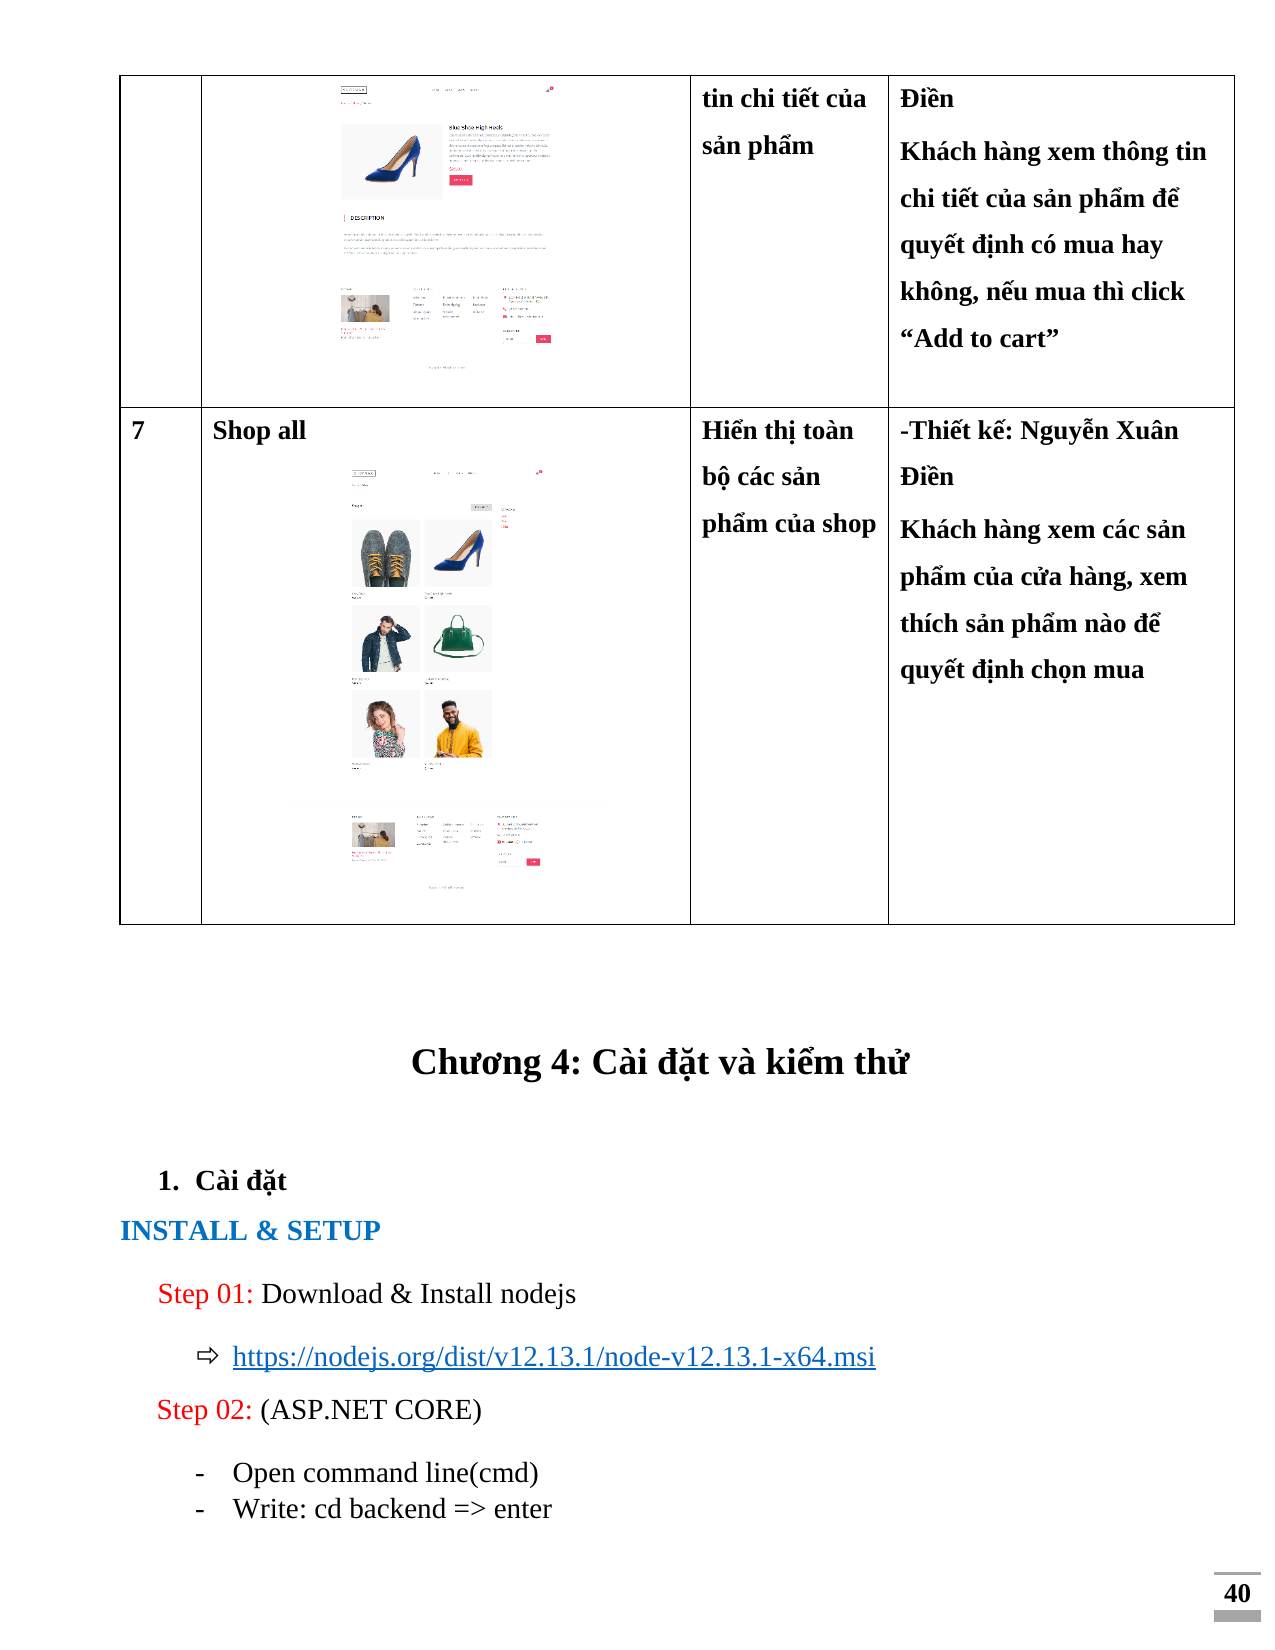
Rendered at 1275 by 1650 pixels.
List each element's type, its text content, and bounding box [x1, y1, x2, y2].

table_cell -Thiết kế: Nguyễn Xuân Điền Khách hàng xem các sản phẩm của cửa hàng, xem thích sản phẩm nào để quyết định chọn mua [889, 408, 1234, 924]
list https://nodejs.org/dist/v12.13.1/node-v12.13.1-x64.msi [195, 1339, 1200, 1373]
text Step 02: (ASP.NET CORE) [120, 1392, 1200, 1426]
subtitle Chương 4: Cài đặt và kiểm thử [120, 1039, 1200, 1082]
table_cell 7 [121, 408, 201, 924]
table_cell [889, 76, 1234, 407]
text Step 01: Download & Install nodejs [157, 1276, 1200, 1310]
list Open command line(cmd) [195, 1455, 1200, 1488]
table_cell Details [202, 76, 690, 407]
subtitle Cài đặt [157, 1163, 1200, 1197]
table_cell Shop all [202, 408, 690, 924]
table_cell 6 [121, 76, 201, 407]
text INSTALL & SETUP [120, 1213, 1200, 1247]
table_cell Hiển thị toàn bộ các sản phẩm của shop [691, 408, 888, 924]
picture [283, 466, 609, 903]
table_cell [691, 76, 888, 407]
list Write: cd backend => enter [195, 1491, 1200, 1524]
picture [264, 82, 628, 385]
